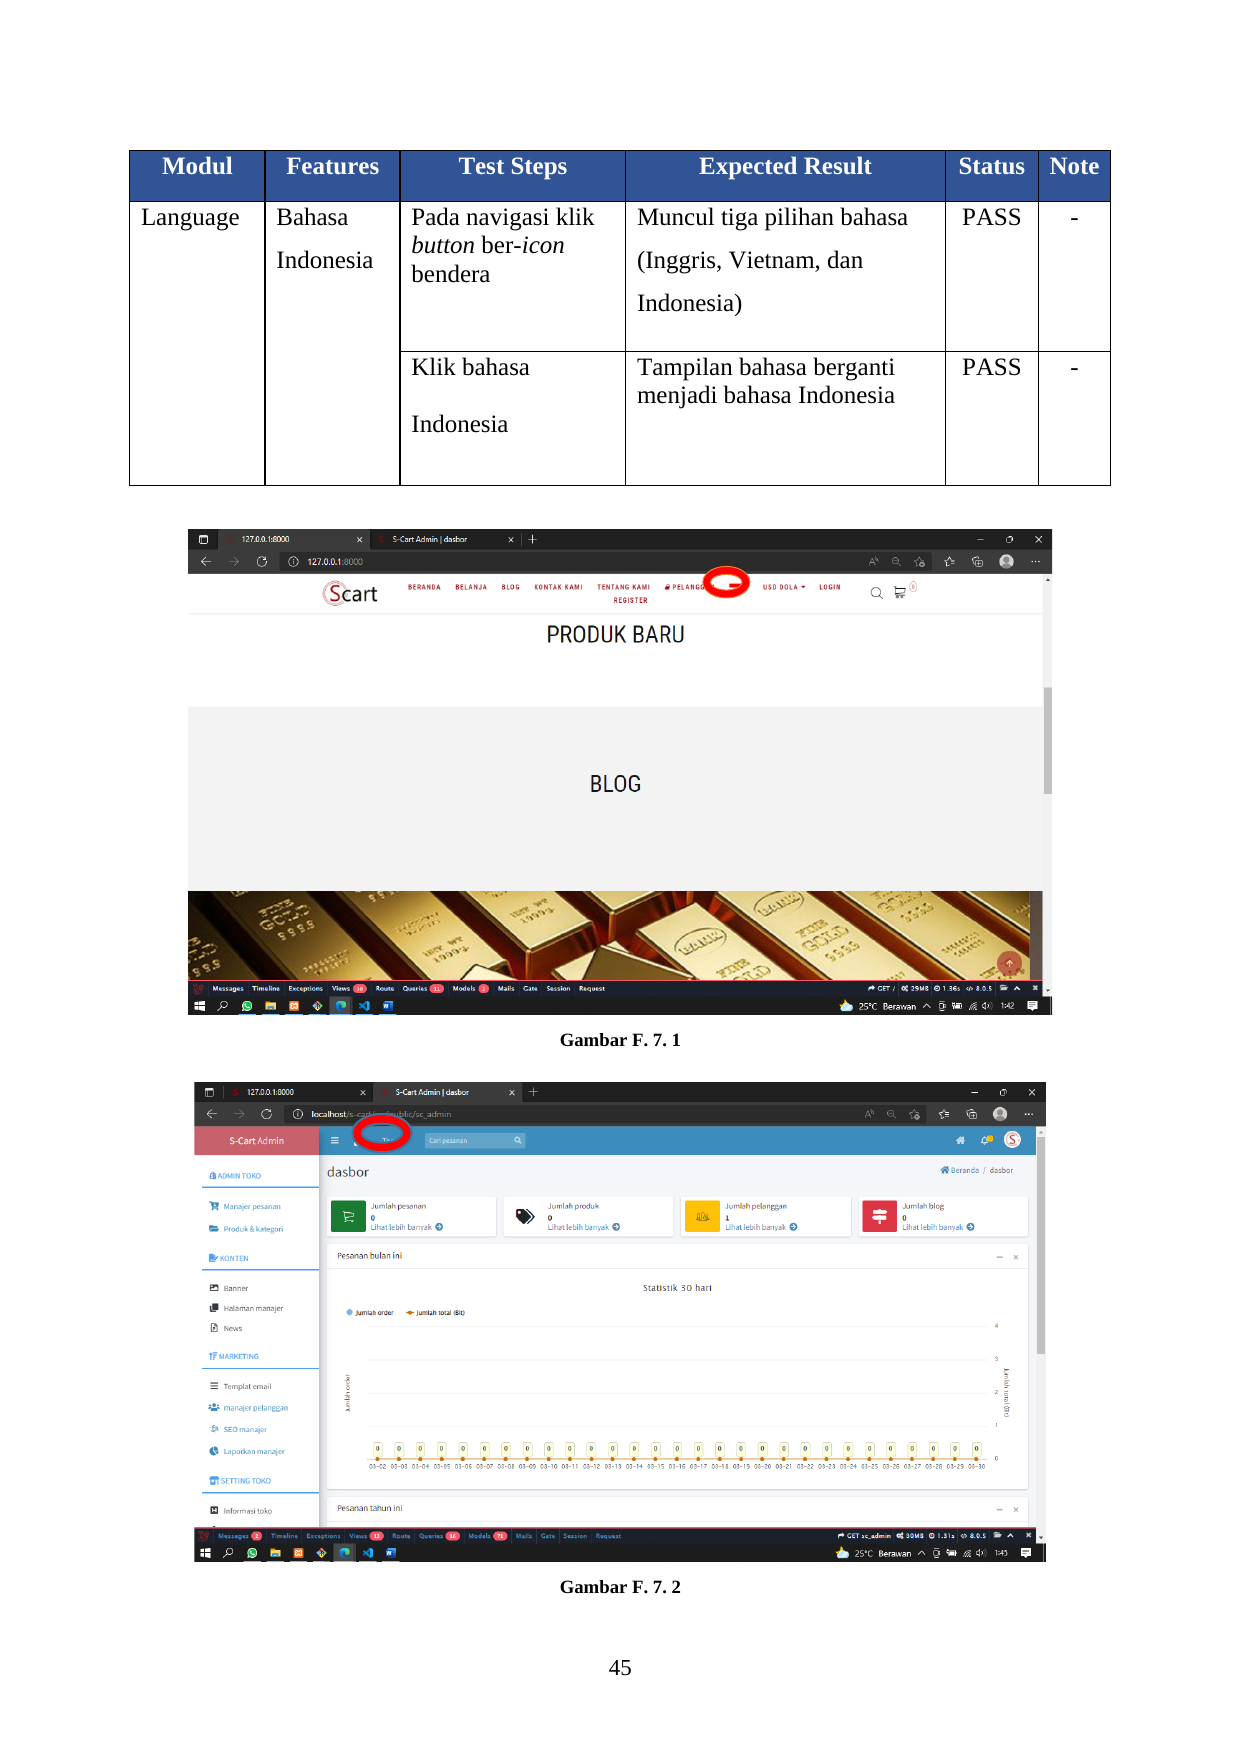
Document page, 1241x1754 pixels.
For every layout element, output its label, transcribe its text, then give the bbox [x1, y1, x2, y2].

table_header Note [1039, 151, 1110, 201]
table_cell PASS [946, 352, 1038, 485]
table_header Features [266, 151, 399, 201]
table_header Modul [130, 151, 264, 201]
text Gambar F. 7. 2 [150, 1576, 1090, 1597]
table_header Expected Result [626, 151, 945, 201]
table_cell - [1039, 202, 1110, 351]
table_cell Pada navigasi klik button ber-icon bendera [401, 202, 625, 351]
table_cell Tampilan bahasa berganti menjadi bahasa Indonesia [626, 352, 945, 485]
table_cell Bahasa Indonesia [266, 202, 399, 485]
table_cell Klik bahasa Indonesia [401, 352, 625, 485]
picture [194, 1082, 1046, 1562]
table_header Test Steps [401, 151, 625, 201]
text Gambar F. 7. 1 [150, 1029, 1090, 1051]
table_cell Muncul tiga pilihan bahasa (Inggris, Vietnam, dan Indonesia) [626, 202, 945, 351]
table_header Status [946, 151, 1038, 201]
table_cell PASS [946, 202, 1038, 351]
table_cell - [1039, 352, 1110, 485]
picture [188, 529, 1053, 1015]
table_cell Language [130, 202, 264, 485]
